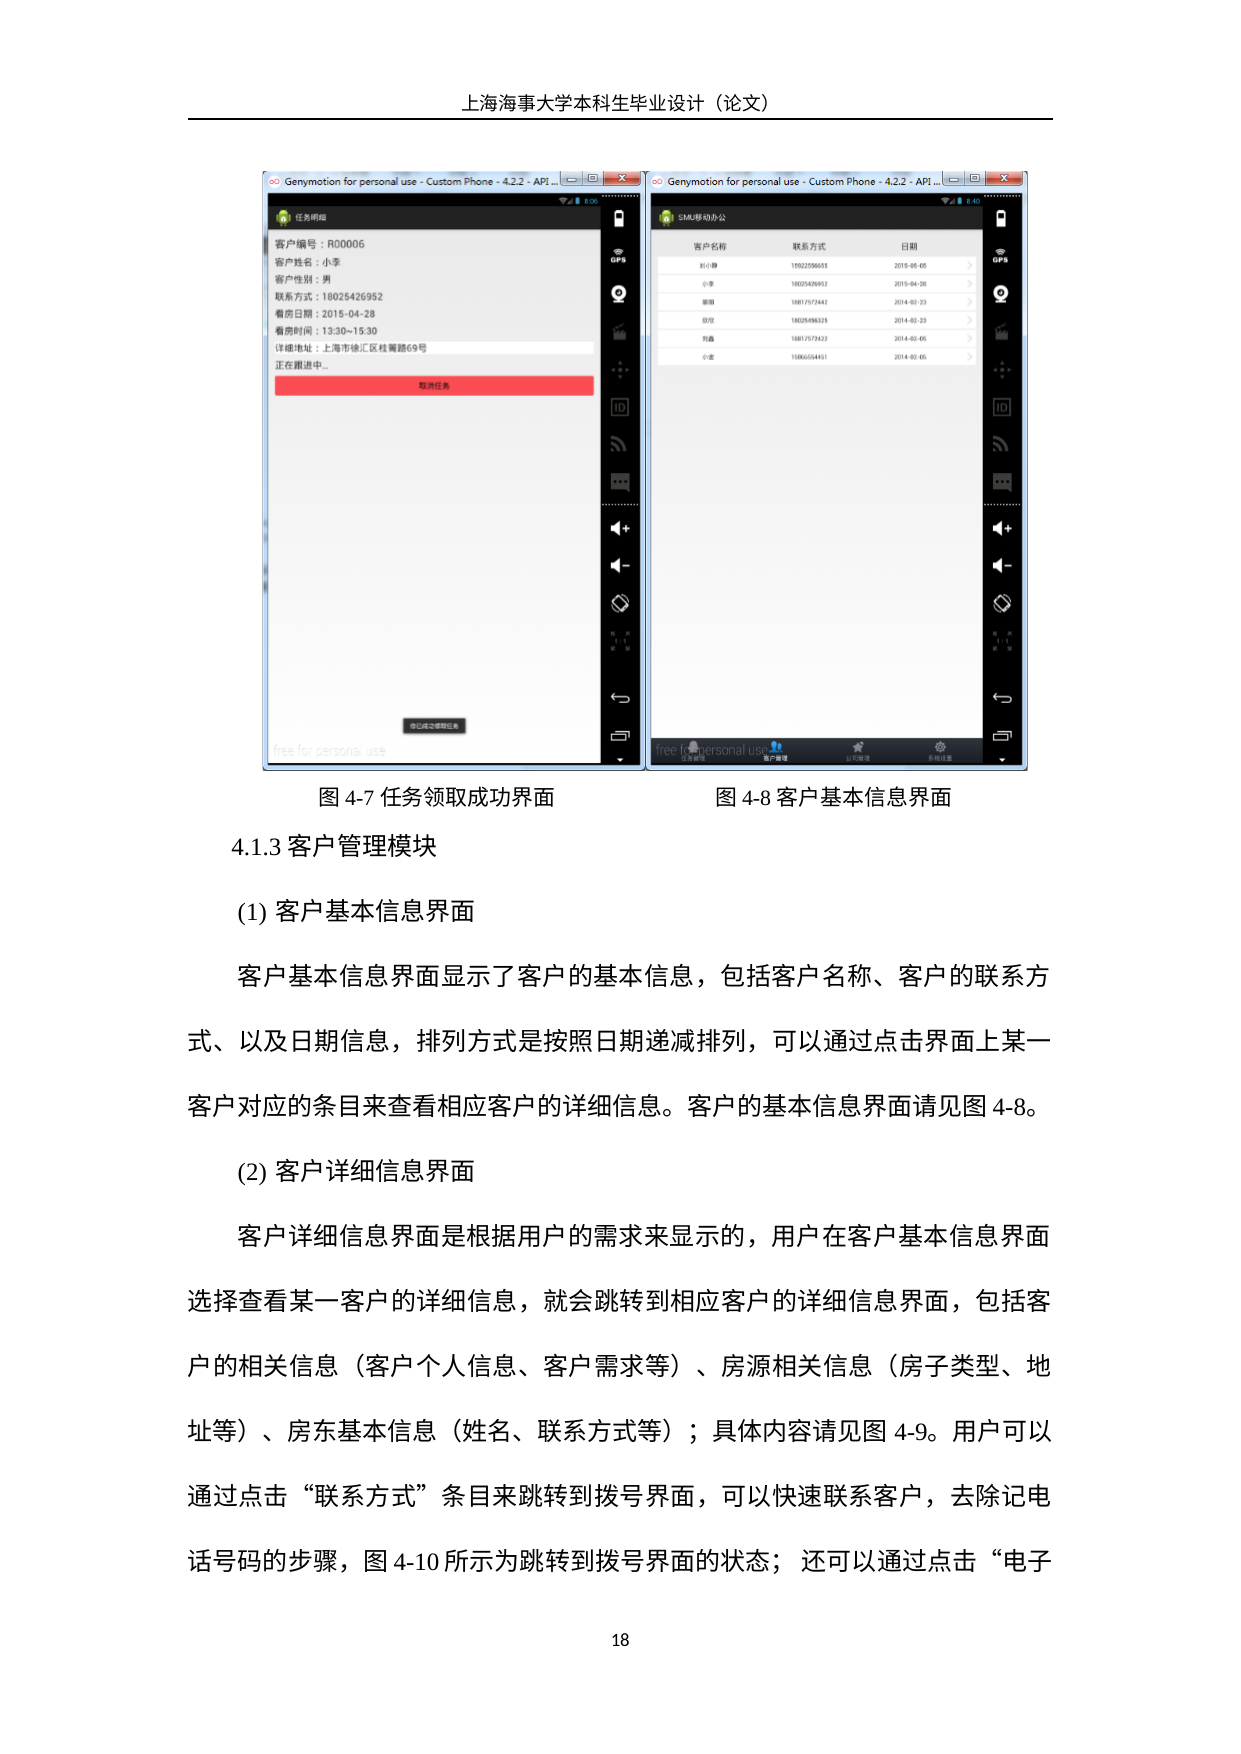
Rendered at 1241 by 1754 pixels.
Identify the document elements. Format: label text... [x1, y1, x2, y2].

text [187, 1202, 1053, 1592]
text 4.1.3 客户管理模块 [187, 812, 1053, 877]
text 图4-7 任务领取成功界面 图4-8 客户基本信息界面 [187, 779, 1053, 812]
text (2) 客户详细信息界面 [187, 1137, 1053, 1202]
text (1) 客户基本信息界面 [187, 877, 1053, 942]
picture [262, 171, 1028, 771]
text 客户基本信息界面显示了客户的基本信息，包括客户名称、客户的联系方式、以及日期信息，排列方式是按照日期递减排列，可以通过点击界面上某一客户对应的条目来查看相应客户的详细信息。客户的基本信息界面请见图4-8。 [187, 942, 1053, 1137]
